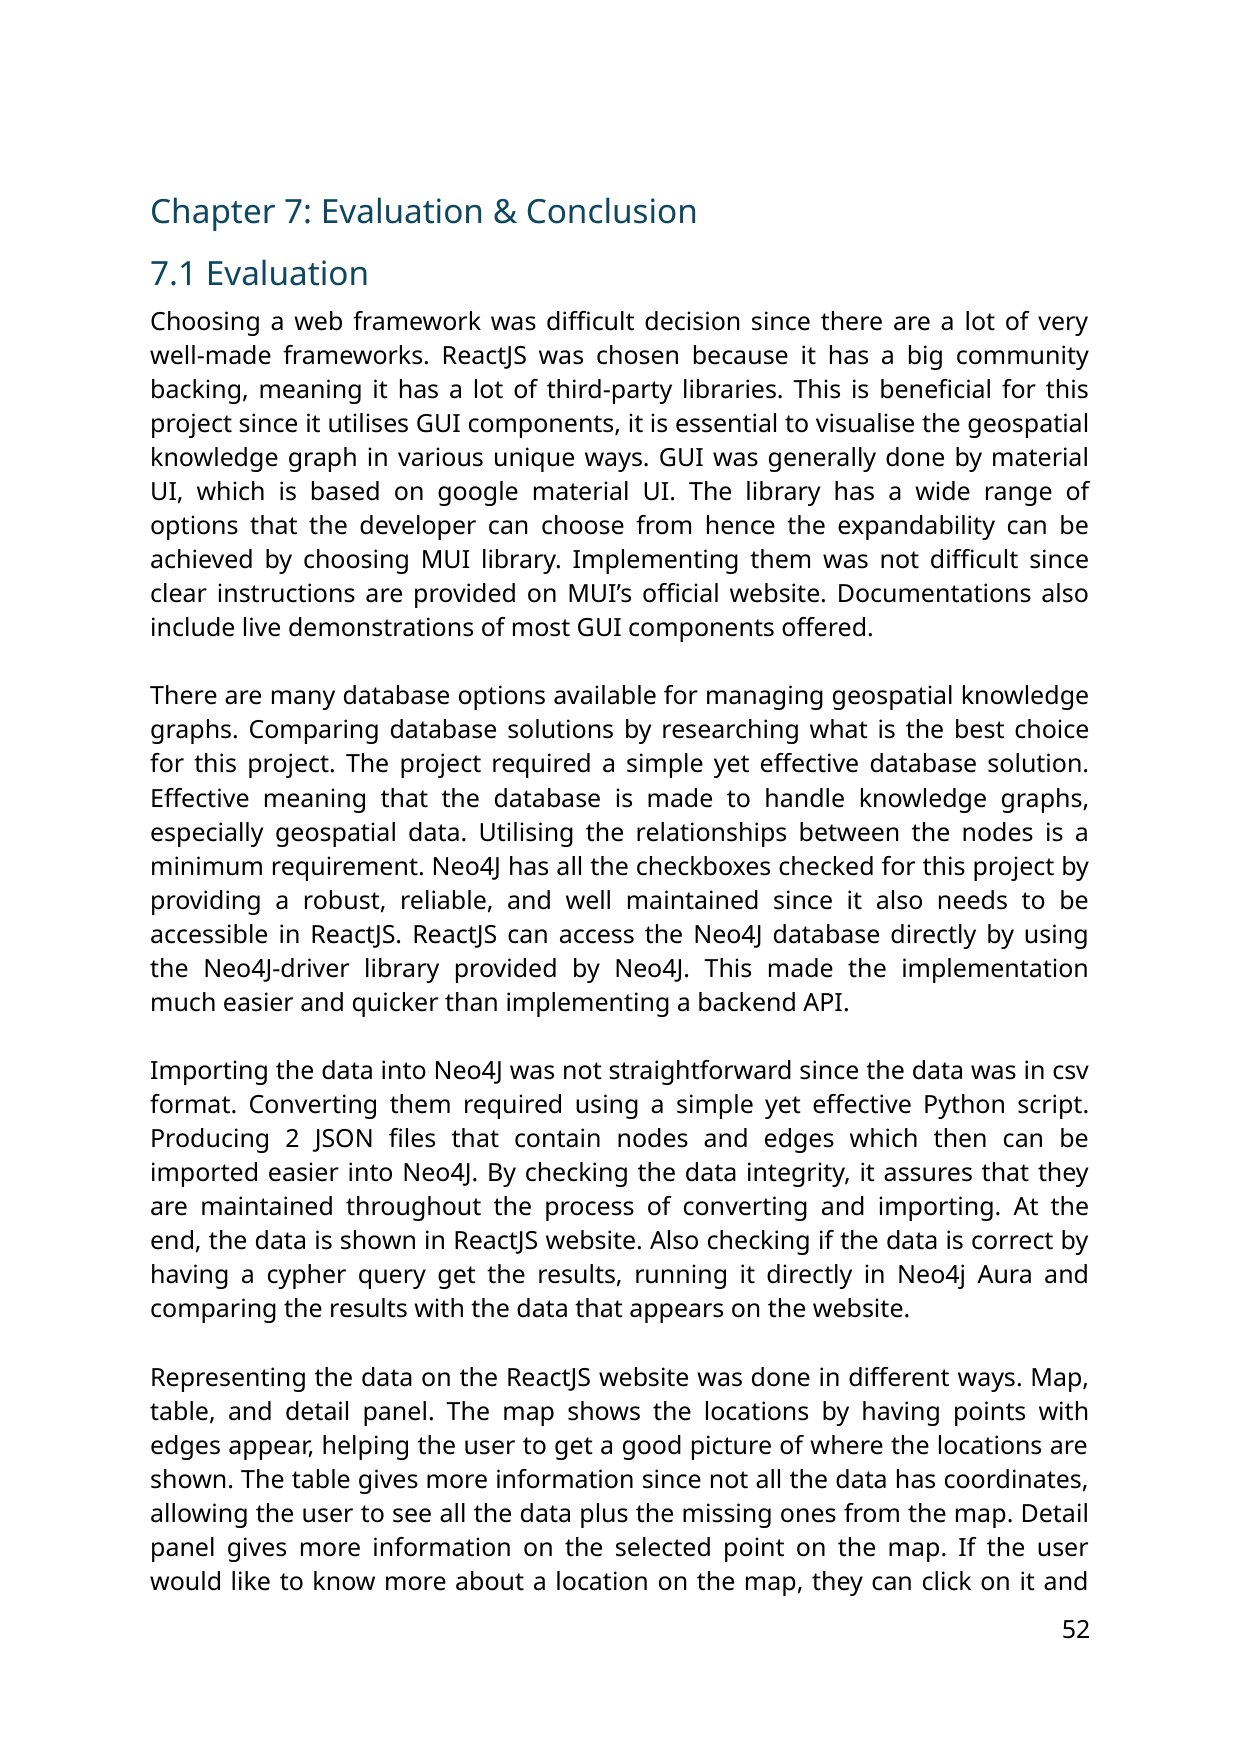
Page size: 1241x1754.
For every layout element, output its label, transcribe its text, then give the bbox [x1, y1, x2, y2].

text Importing the data into Neo4J was not straightforward since the data was in csv format. Converting them required using a simple yet effective Python script. Producing 2 JSON files that contain nodes and edges which then can be imported easier into Neo4J. By checking the data integrity, it assures that they are maintained throughout the process of converting and importing. At the end, the data is shown in ReactJS website. Also checking if the data is correct by having a cypher query get the results, running it directly in Neo4j Aura and comparing the results with the data that appears on the website. [150, 1053, 1090, 1325]
subtitle Chapter 7: Evaluation & Conclusion [150, 187, 1090, 233]
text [150, 1359, 1090, 1598]
text Choosing a web framework was difficult decision since there are a lot of very well-made frameworks. ReactJS was chosen because it has a big community backing, meaning it has a lot of third-party libraries. This is beneficial for this project since it utilises GUI components, it is essential to visualise the geospatial knowledge graph in various unique ways. GUI was generally done by material UI, which is based on google material UI. The library has a wide range of options that the developer can choose from hence the expandability can be achieved by choosing MUI library. Implementing them was not difficult since clear instructions are provided on MUI’s official website. Documentations also include live demonstrations of most GUI components offered. [150, 303, 1090, 644]
subtitle 7.1 Evaluation [150, 249, 1090, 295]
text There are many database options available for managing geospatial knowledge graphs. Comparing database solutions by researching what is the best choice for this project. The project required a simple yet effective database solution. Effective meaning that the database is made to handle knowledge graphs, especially geospatial data. Utilising the relationships between the nodes is a minimum requirement. Neo4J has all the checkboxes checked for this project by providing a robust, reliable, and well maintained since it also needs to be accessible in ReactJS. ReactJS can access the Neo4J database directly by using the Neo4J-driver library provided by Neo4J. This made the implementation much easier and quicker than implementing a backend API. [150, 678, 1090, 1019]
